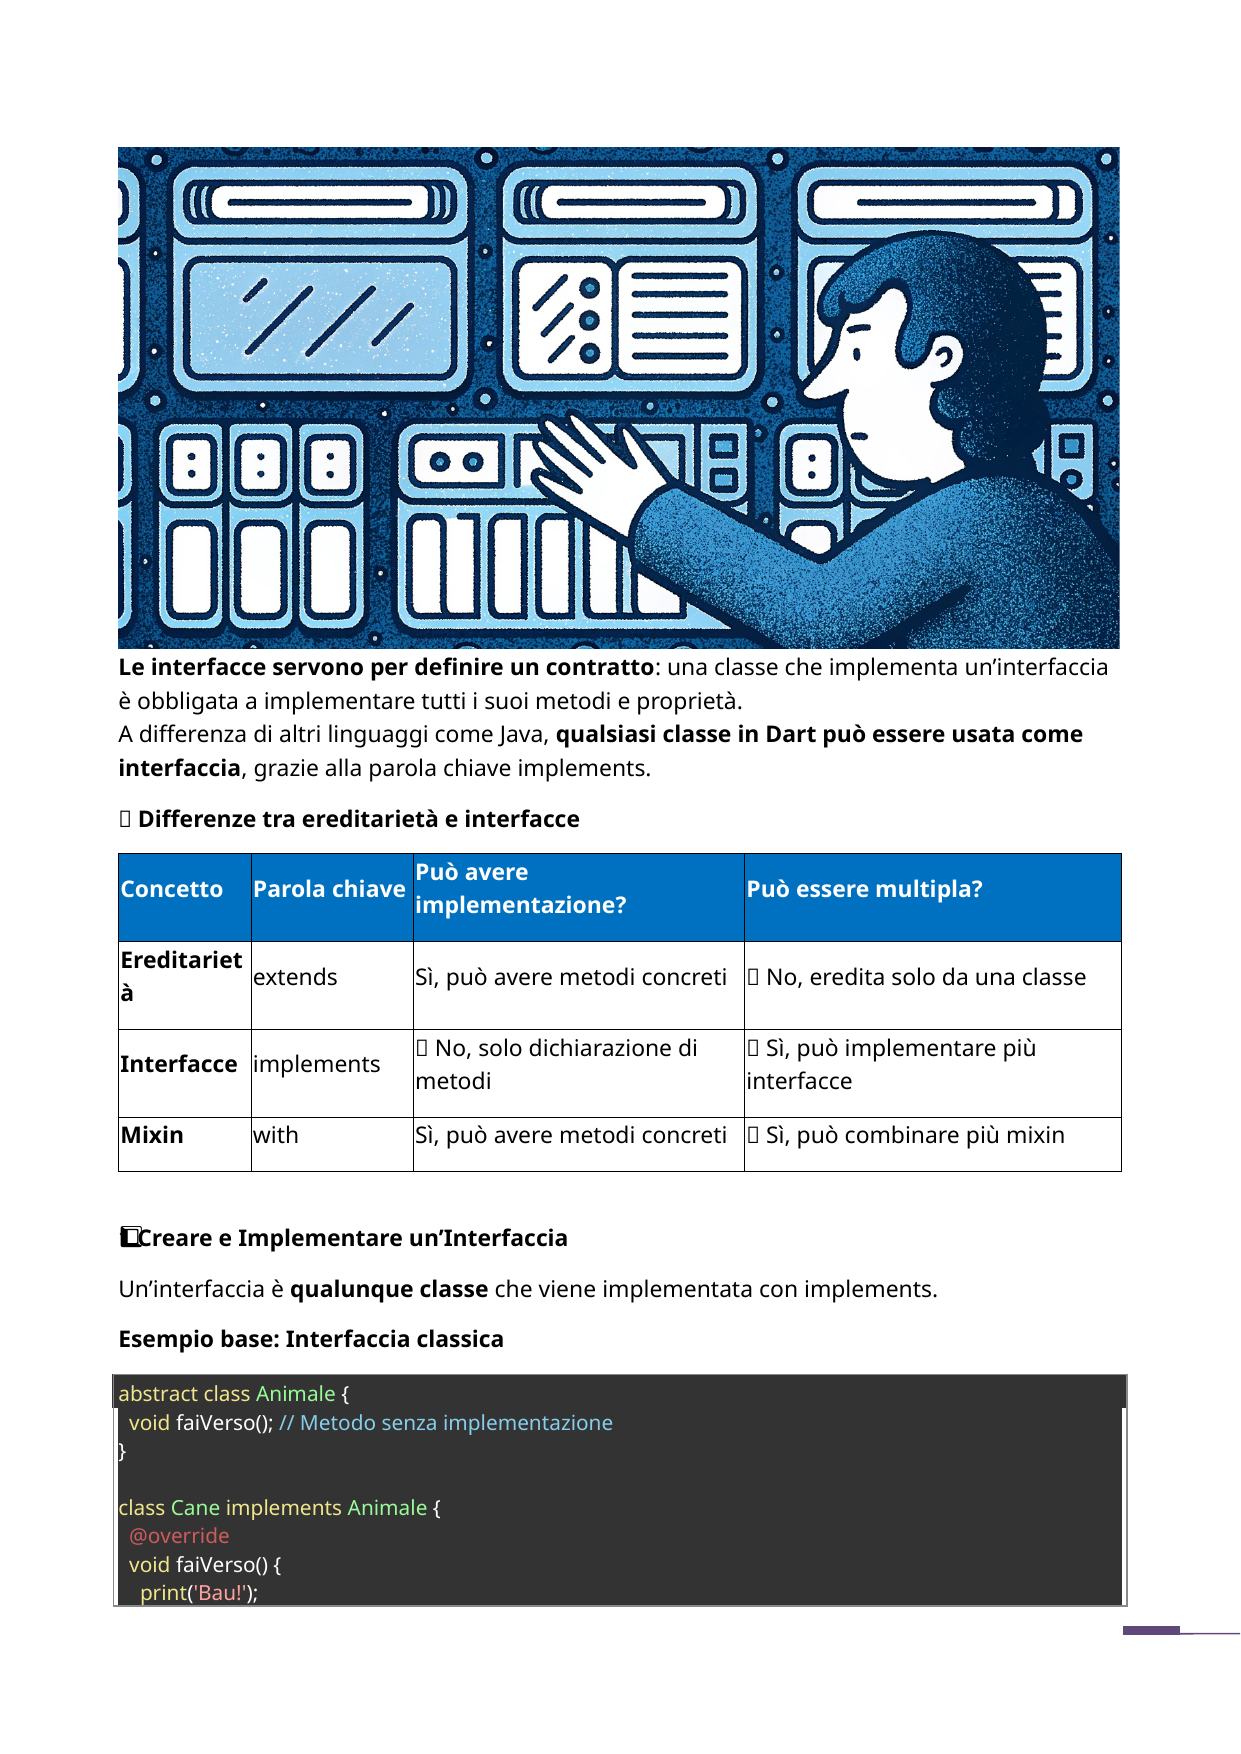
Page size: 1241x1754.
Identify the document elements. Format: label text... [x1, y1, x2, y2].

text print('Bau!'); [118, 1578, 1122, 1605]
table_cell Sì, può avere metodi concreti [414, 1118, 744, 1171]
table_header Può essere multipla? [745, 854, 1121, 941]
table_header Può avere implementazione? [414, 854, 744, 941]
picture [118, 147, 1120, 649]
table_cell Sì, può avere metodi concreti [414, 942, 744, 1029]
table_cell ❌ No, eredita solo da una classe [745, 942, 1121, 1029]
table_cell with [252, 1118, 413, 1171]
text void faiVerso() { [118, 1550, 1122, 1578]
table_cell ✅ Sì, può combinare più mixin [745, 1118, 1121, 1171]
text @override [118, 1522, 1122, 1550]
table_cell extends [252, 942, 413, 1029]
table_cell Mixin [119, 1118, 251, 1171]
text abstract class Animale { [114, 1375, 1126, 1408]
text 1️⃣ Creare e Implementare un’Interfaccia [118, 1222, 1122, 1254]
table_cell ❌ No, solo dichiarazione di metodi [414, 1030, 744, 1117]
table_cell Interfacce [119, 1030, 251, 1117]
text class Cane implements Animale { [118, 1493, 1122, 1522]
text void faiVerso(); // Metodo senza implementazione [118, 1408, 1122, 1436]
table_cell implements [252, 1030, 413, 1117]
text Un’interfaccia è qualunque classe che viene implementata con implements. [118, 1273, 1122, 1304]
table_cell Ereditarietà [119, 942, 251, 1029]
text } [118, 1436, 1122, 1465]
table_header Concetto [119, 854, 251, 941]
table_cell ✅ Sì, può implementare più interfacce [745, 1030, 1121, 1117]
table_header Parola chiave [252, 854, 413, 941]
text 📌 Differenze tra ereditarietà e interfacce [118, 803, 1122, 834]
text Esempio base: Interfaccia classica [118, 1323, 1122, 1354]
